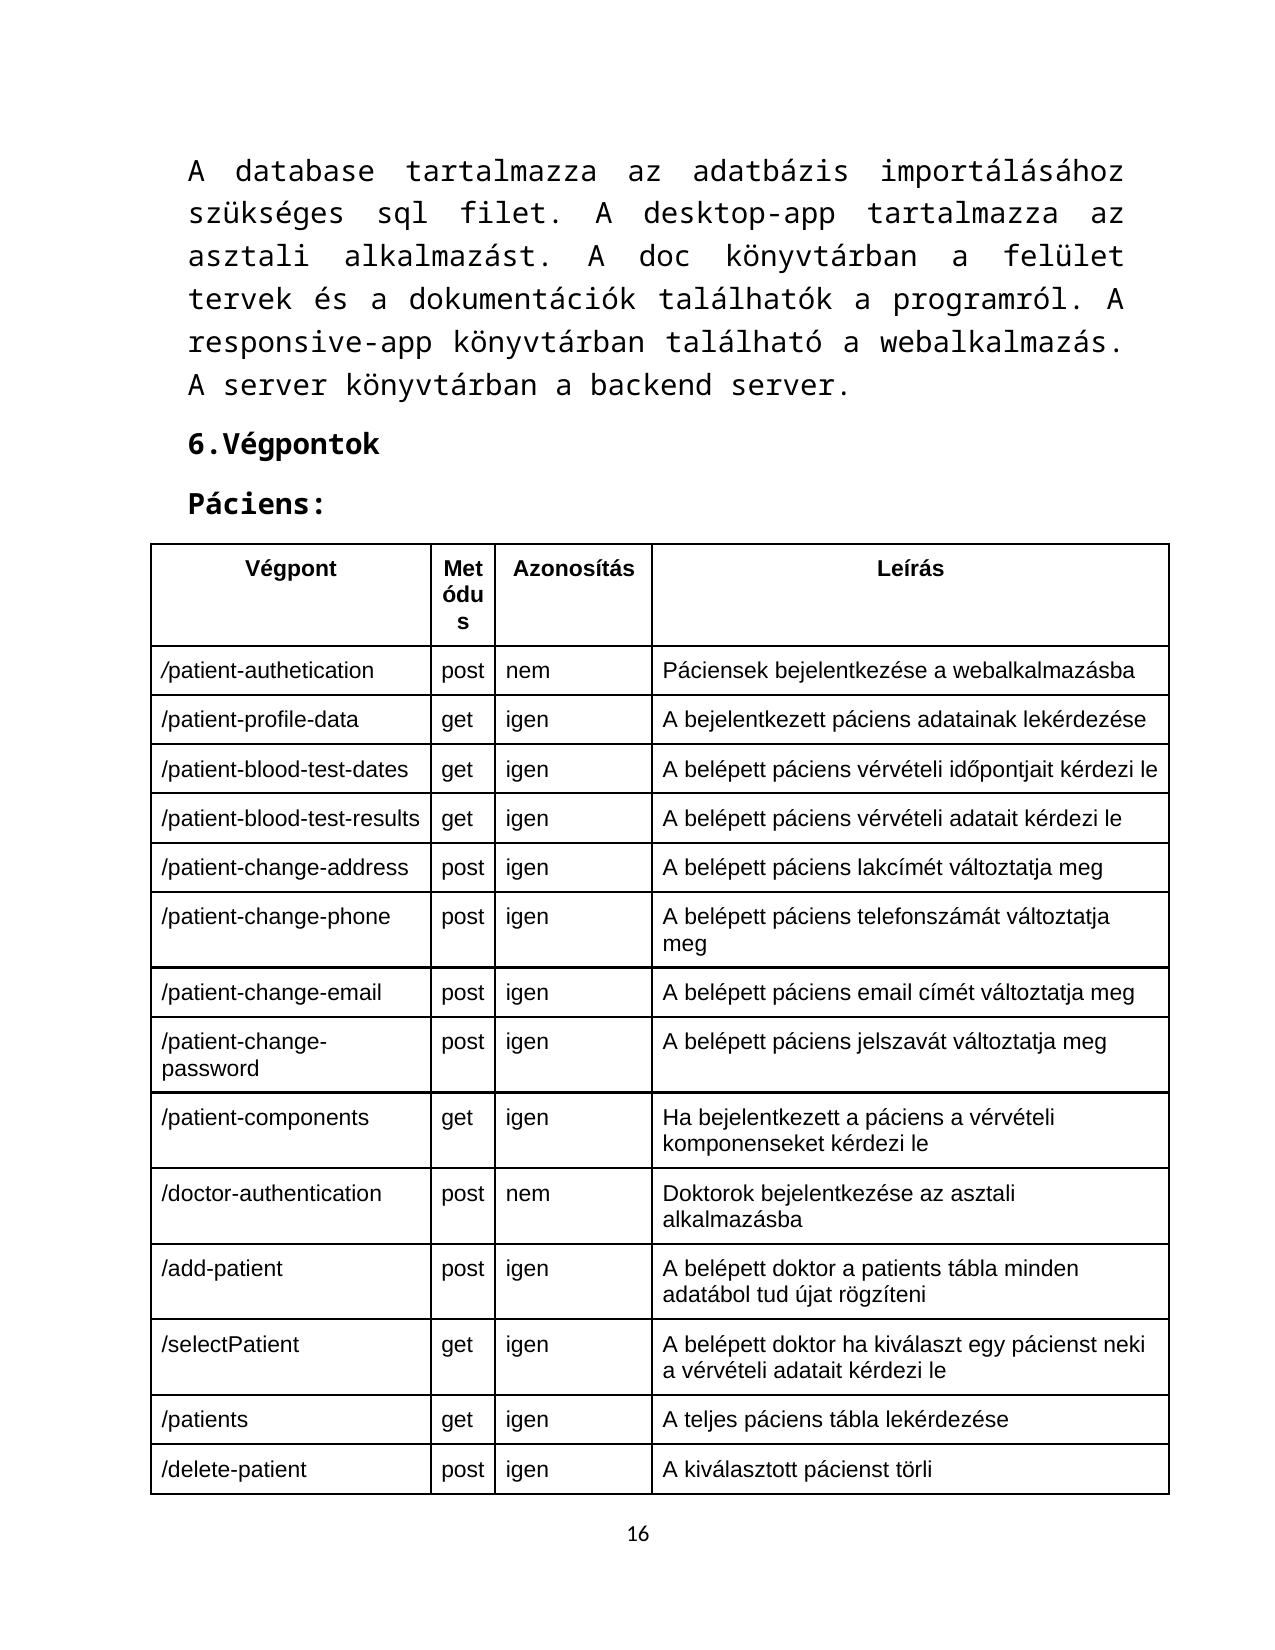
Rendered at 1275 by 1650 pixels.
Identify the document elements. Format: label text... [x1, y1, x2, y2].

table_header Azonosítás [496, 545, 651, 644]
table_cell A belépett páciens vérvételi időpontjait kérdezi le [653, 745, 1168, 792]
table_cell igen [496, 893, 651, 966]
table_cell /patient-blood-test-dates [152, 745, 430, 792]
table_cell post [432, 969, 494, 1016]
table_cell /patient-change-address [152, 844, 430, 891]
table_cell /patient-profile-data [152, 696, 430, 743]
table_cell post [432, 1018, 494, 1091]
table_header Leírás [653, 545, 1168, 644]
table_header Metódus [432, 545, 494, 644]
table_cell get [432, 1094, 494, 1167]
table_cell get [432, 794, 494, 842]
table_cell post [432, 893, 494, 966]
table_cell igen [496, 1245, 651, 1318]
table_cell get [432, 745, 494, 792]
table_cell /patients [152, 1396, 430, 1443]
table_cell A belépett páciens telefonszámát változtatja meg [653, 893, 1168, 966]
table_cell igen [496, 1018, 651, 1091]
table_cell /patient-blood-test-results [152, 794, 430, 842]
table_cell /patient-change-phone [152, 893, 430, 966]
table_cell Doktorok bejelentkezése az asztali alkalmazásba [653, 1169, 1168, 1243]
text A database tartalmazza az adatbázis importálásához szükséges sql filet. A desktop-app tartalmazza az asztali alkalmazást. A doc könyvtárban a felület tervek és a dokumentációk találhatók a programról. A responsive-app könyvtárban található a webalkalmazás. A server könyvtárban a backend server. [187, 150, 1125, 404]
table_cell /patient-components [152, 1094, 430, 1167]
text 6.Végpontok [187, 423, 1125, 463]
table_cell get [432, 696, 494, 743]
table_cell post [432, 1169, 494, 1243]
table_cell A belépett doktor ha kiválaszt egy pácienst neki a vérvételi adatait kérdezi le [653, 1320, 1168, 1394]
table_cell A belépett páciens email címét változtatja meg [653, 969, 1168, 1016]
table_cell post [432, 1445, 494, 1492]
table_cell igen [496, 696, 651, 743]
table_cell igen [496, 969, 651, 1016]
table_cell /add-patient [152, 1245, 430, 1318]
table_cell /patient-change-email [152, 969, 430, 1016]
table_cell get [432, 1320, 494, 1394]
text Páciens: [187, 483, 1125, 523]
table_header Végpont [152, 545, 430, 644]
table_cell /patient-authetication [152, 647, 430, 694]
table_cell nem [496, 1169, 651, 1243]
table_cell A belépett páciens jelszavát változtatja meg [653, 1018, 1168, 1091]
table_cell igen [496, 745, 651, 792]
table_cell /delete-patient [152, 1445, 430, 1492]
table_cell post [432, 844, 494, 891]
table_cell igen [496, 844, 651, 891]
table_cell /doctor-authentication [152, 1169, 430, 1243]
table_cell get [432, 1396, 494, 1443]
table_cell A kiválasztott pácienst törli [653, 1445, 1168, 1492]
table_cell A belépett doktor a patients tábla minden adatábol tud újat rögzíteni [653, 1245, 1168, 1318]
table_cell post [432, 647, 494, 694]
table_cell igen [496, 1445, 651, 1492]
table_cell igen [496, 1396, 651, 1443]
table_cell A belépett páciens vérvételi adatait kérdezi le [653, 794, 1168, 842]
table_cell Páciensek bejelentkezése a webalkalmazásba [653, 647, 1168, 694]
table_cell nem [496, 647, 651, 694]
table_cell Ha bejelentkezett a páciens a vérvételi komponenseket kérdezi le [653, 1094, 1168, 1167]
table_cell A teljes páciens tábla lekérdezése [653, 1396, 1168, 1443]
table_cell post [432, 1245, 494, 1318]
table_cell igen [496, 1320, 651, 1394]
table_cell igen [496, 794, 651, 842]
table_cell A belépett páciens lakcímét változtatja meg [653, 844, 1168, 891]
table_cell igen [496, 1094, 651, 1167]
table_cell /patient-change-password [152, 1018, 430, 1091]
table_cell /selectPatient [152, 1320, 430, 1394]
table_cell A bejelentkezett páciens adatainak lekérdezése [653, 696, 1168, 743]
